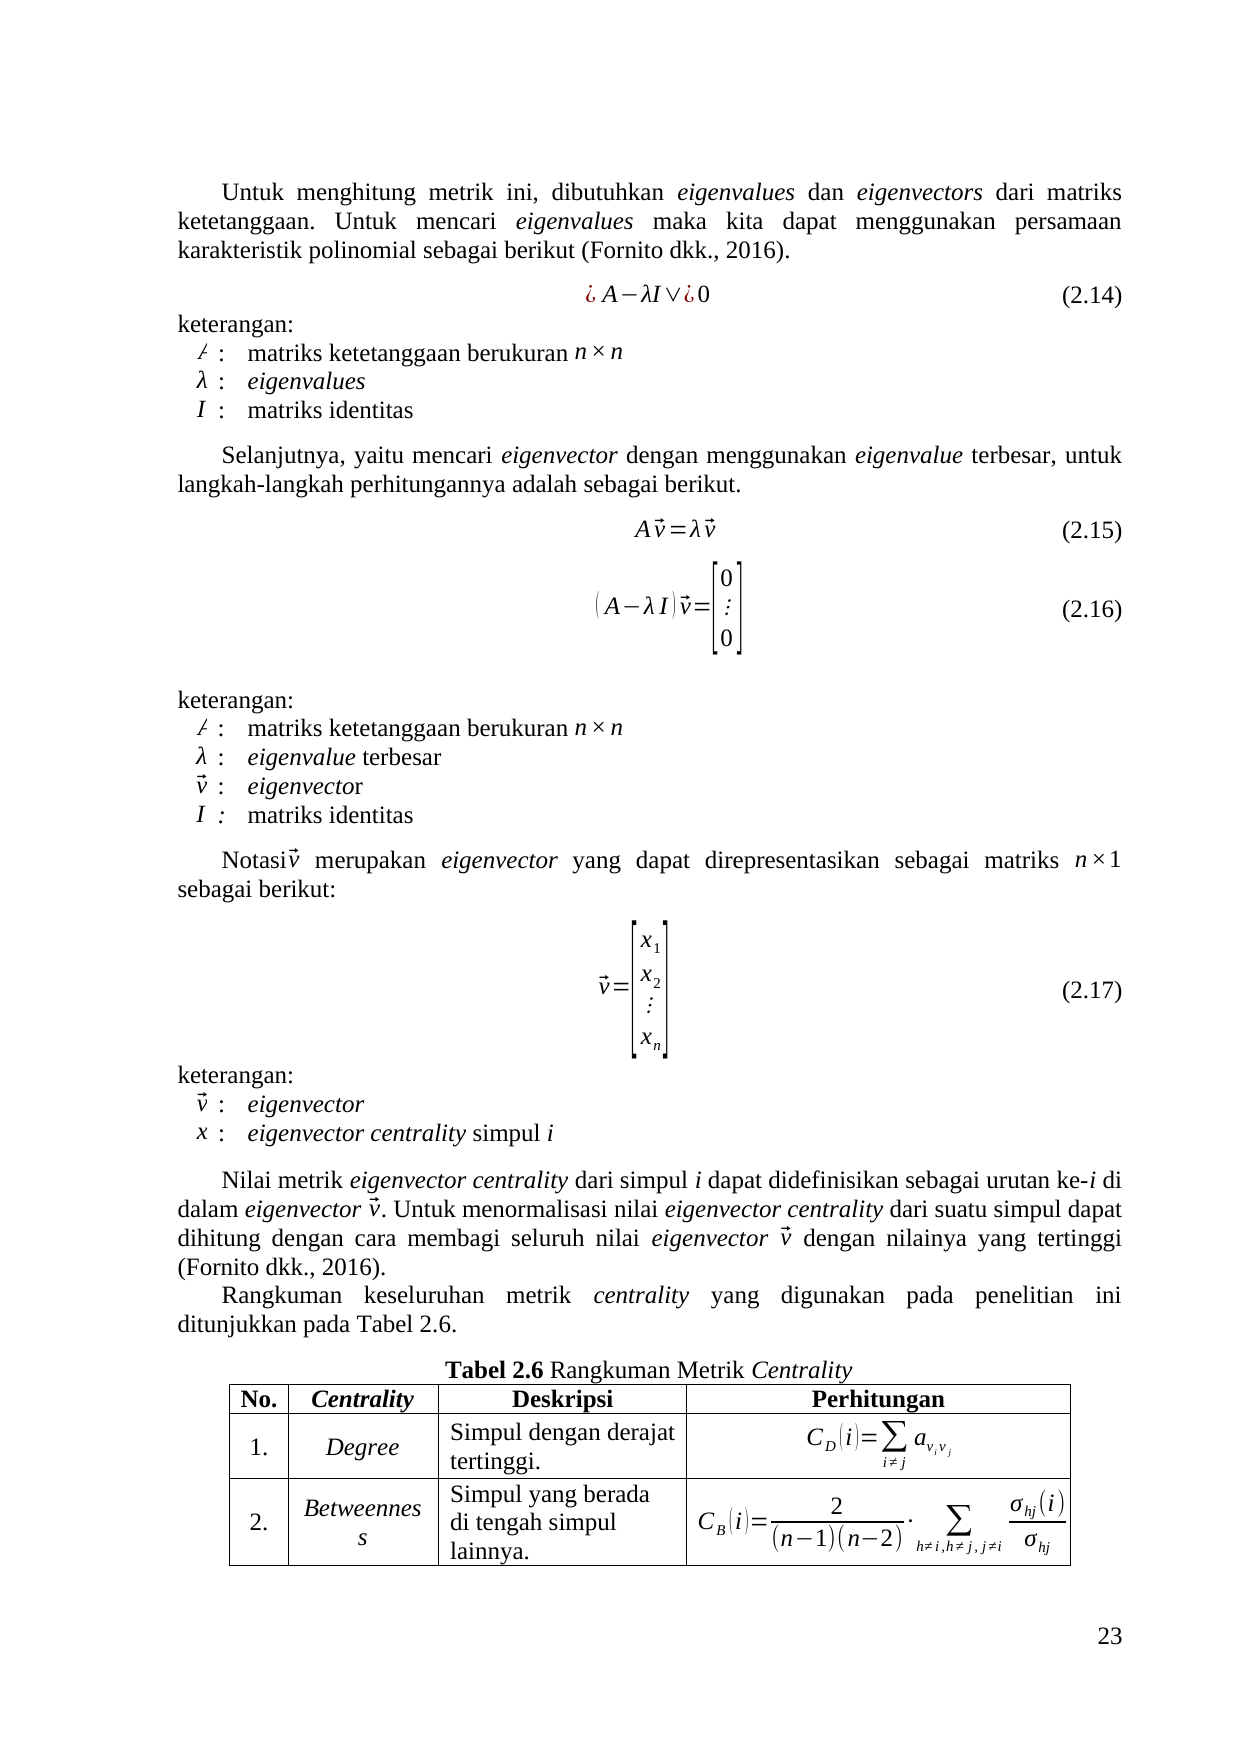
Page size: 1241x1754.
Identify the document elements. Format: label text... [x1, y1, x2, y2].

table_header [177, 1089, 207, 1118]
table_cell : [206, 771, 236, 800]
table_header No. [230, 1385, 288, 1413]
text Tabel 2.6 Rangkuman Metrik Centrality [177, 1355, 1122, 1383]
text Untuk menghitung metrik ini, dibutuhkan eigenvalues dan eigenvectors dari matriks ketetanggaan. Untuk mencari eigenvalues maka kita dapat menggunakan persamaan karakteristik polinomial sebagai berikut . [177, 177, 1122, 263]
table_cell : [207, 1118, 236, 1149]
table_cell eigenvector centrality simpul i [236, 1118, 1092, 1149]
table_cell [687, 1479, 1070, 1565]
table_cell : [206, 800, 236, 828]
table_cell [177, 366, 207, 395]
table_cell Simpul yang berada di tengah simpul lainnya. [439, 1479, 686, 1565]
table_cell 2. [230, 1479, 288, 1565]
table_header : [207, 338, 236, 366]
table_header Deskripsi [439, 1385, 686, 1413]
text (2.14) [177, 280, 1122, 309]
table_cell [177, 771, 206, 800]
text (2.15) [177, 515, 1122, 543]
table_header eigenvector [236, 1089, 1092, 1118]
text Selanjutnya, yaitu mencari eigenvector dengan menggunakan eigenvalue terbesar, untuk langkah-langkah perhitungannya adalah sebagai berikut. [177, 441, 1122, 498]
table_header matriks ketetanggaan berukuran [236, 714, 1092, 742]
text keterangan: [177, 1060, 1122, 1089]
table_header : [207, 1089, 236, 1118]
text keterangan: [177, 309, 1122, 338]
text Nilai metrik eigenvector centrality dari simpul i dapat didefinisikan sebagai urutan ke-i di dalam eigenvector . Untuk menormalisasi nilai eigenvector centrality dari suatu simpul dapat dihitung dengan cara membagi seluruh nilai eigenvector dengan nilainya yang tertinggi . [177, 1166, 1122, 1281]
table_header Perhitungan [687, 1385, 1070, 1413]
table_cell Simpul dengan derajat tertinggi. [439, 1414, 686, 1478]
table_header Centrality [289, 1385, 438, 1413]
table_cell [687, 1414, 1070, 1478]
table_cell Betweenness [289, 1479, 438, 1565]
table_cell [177, 1118, 207, 1149]
table_cell matriks identitas [236, 800, 1092, 828]
table_cell matriks identitas [236, 395, 1092, 424]
table_header : [206, 714, 236, 742]
table_header matriks ketetanggaan berukuran [236, 338, 1092, 366]
table_cell [177, 742, 206, 771]
text (2.17) [177, 919, 1122, 1060]
table_cell : [206, 742, 236, 771]
table_cell eigenvalues [236, 366, 1092, 395]
table_cell : [207, 395, 236, 424]
text (2.16) [177, 560, 1122, 656]
table_cell [177, 800, 206, 828]
table_cell 1. [230, 1414, 288, 1478]
table_header [177, 714, 206, 742]
table_cell eigenvalue terbesar [236, 742, 1092, 771]
table_cell [177, 395, 207, 424]
text keterangan: [177, 685, 1122, 713]
table_cell : [207, 366, 236, 395]
table_cell eigenvector [236, 771, 1092, 800]
table_header [177, 338, 207, 366]
table_cell Degree [289, 1414, 438, 1478]
text Rangkuman keseluruhan metrik centrality yang digunakan pada penelitian ini ditunjukkan pada Tabel 2.6. [177, 1281, 1122, 1338]
text Notasi merupakan eigenvector yang dapat direpresentasikan sebagai matriks sebagai berikut: [177, 845, 1122, 903]
